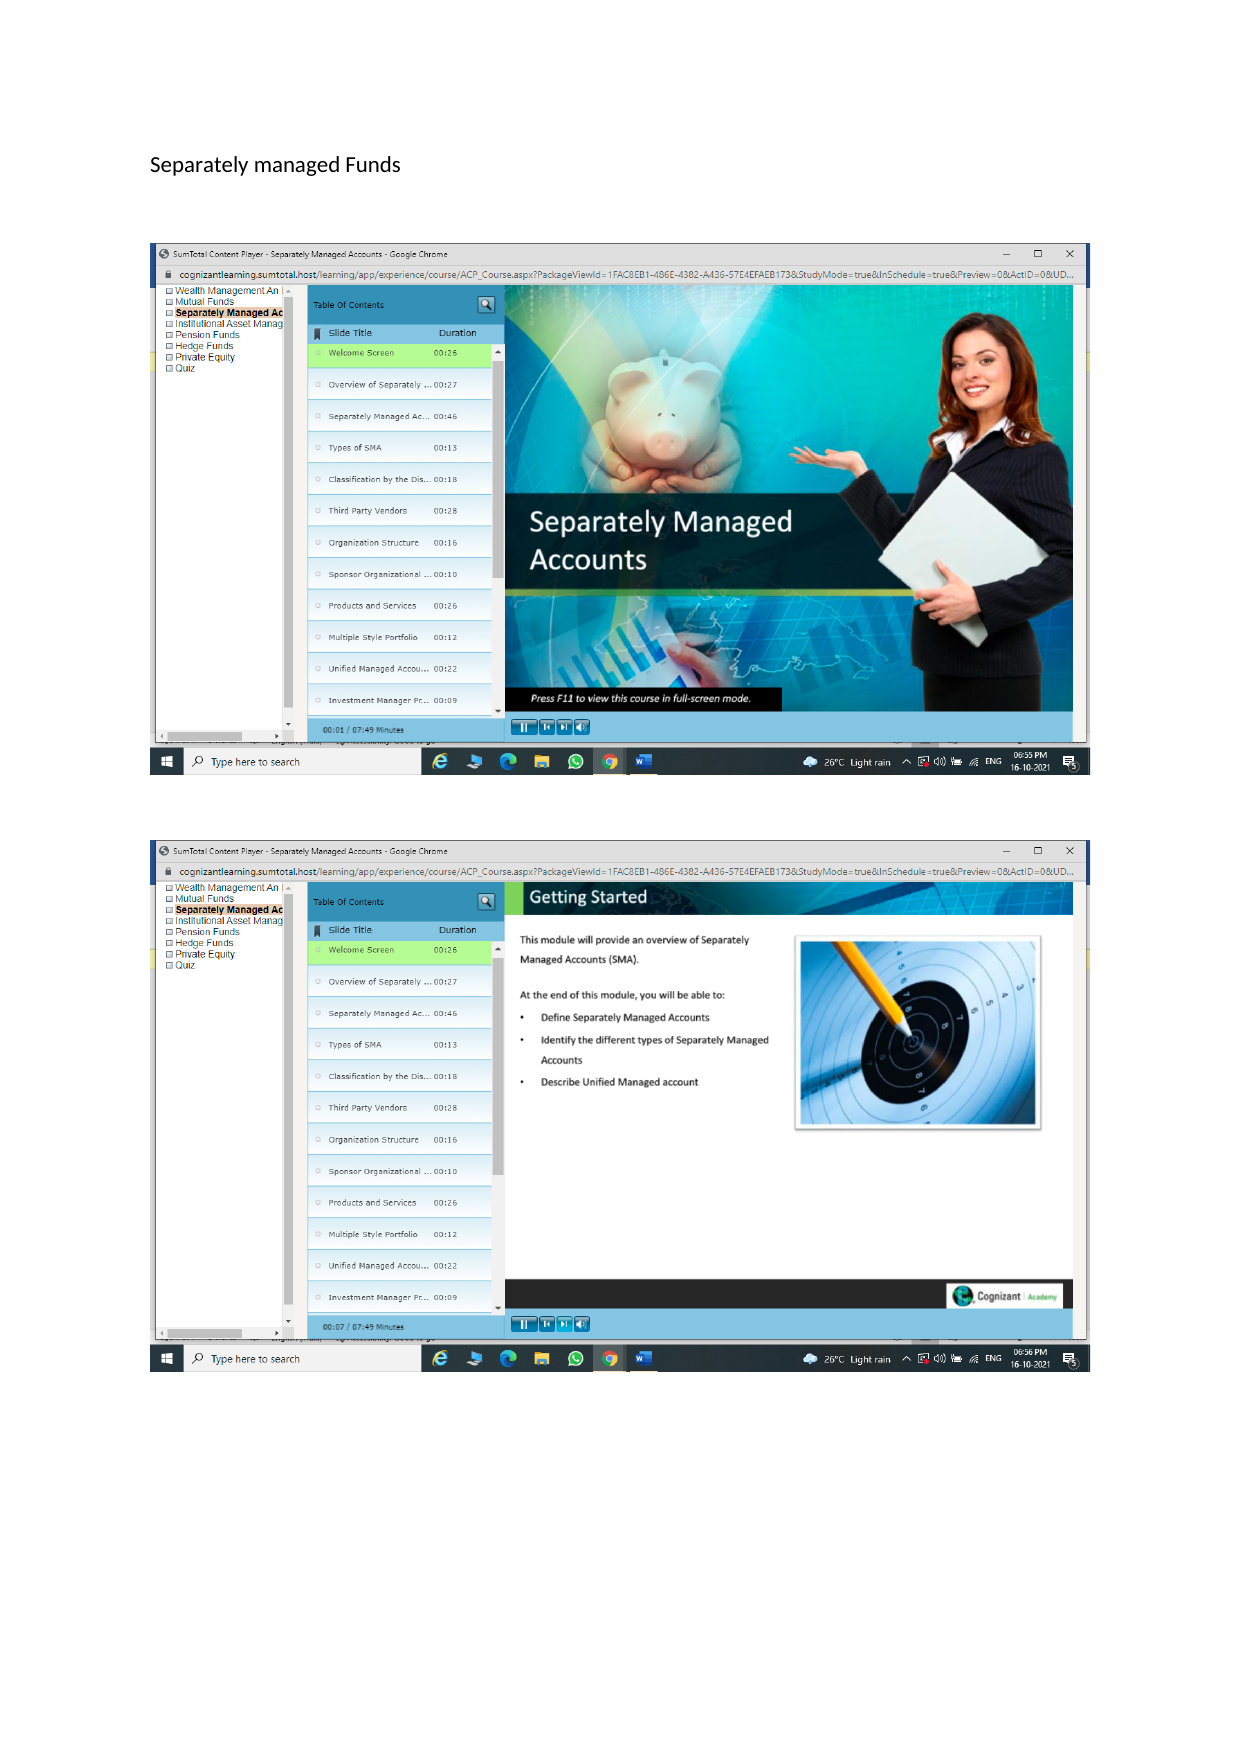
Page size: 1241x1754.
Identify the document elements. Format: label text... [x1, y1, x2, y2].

text Separately managed Funds [150, 150, 1090, 178]
picture [150, 840, 1091, 1372]
picture [150, 243, 1091, 775]
